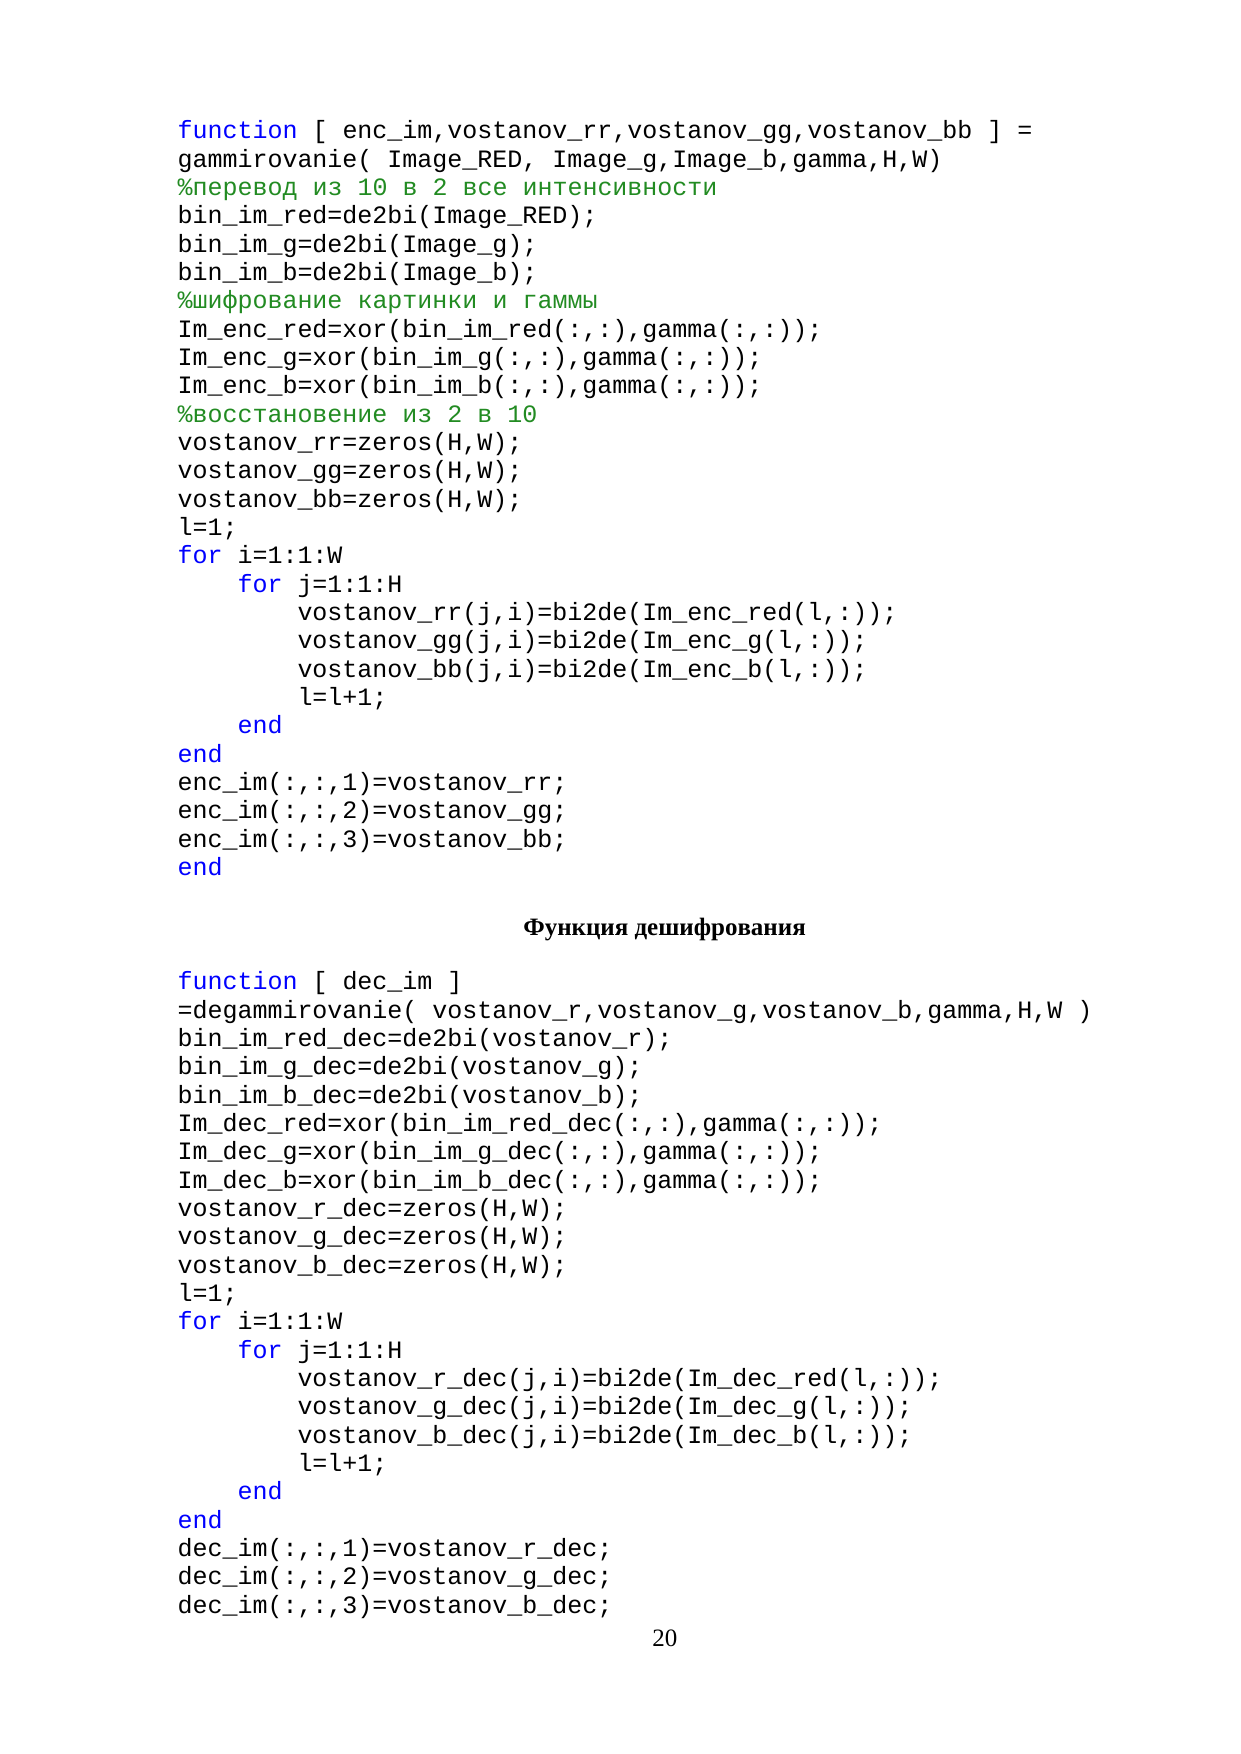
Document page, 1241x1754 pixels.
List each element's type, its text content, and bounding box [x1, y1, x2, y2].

text for i=1:1:W [177, 543, 1152, 571]
text %перевод из 10 в 2 все интенсивности [177, 175, 1152, 203]
text for j=1:1:H [177, 571, 1152, 600]
text l=l+1; [177, 1451, 1152, 1479]
text vostanov_bb(j,i)=bi2de(Im_enc_b(l,:)); [177, 656, 1152, 685]
text vostanov_rr(j,i)=bi2de(Im_enc_red(l,:)); [177, 600, 1152, 628]
text enc_im(:,:,1)=vostanov_rr; [177, 770, 1152, 798]
text Im_enc_red=xor(bin_im_red(:,:),gamma(:,:)); [177, 316, 1152, 345]
text end [177, 1479, 1152, 1507]
text vostanov_bb=zeros(H,W); [177, 486, 1152, 515]
text dec_im(:,:,3)=vostanov_b_dec; [177, 1592, 1152, 1621]
text for j=1:1:H [177, 1337, 1152, 1366]
text l=l+1; [177, 685, 1152, 713]
text Im_dec_g=xor(bin_im_g_dec(:,:),gamma(:,:)); [177, 1139, 1152, 1167]
text %шифрование картинки и гаммы [177, 288, 1152, 316]
text vostanov_rr=zeros(H,W); [177, 430, 1152, 458]
text end [177, 855, 1152, 883]
text Функция дешифрования [177, 912, 1152, 941]
text bin_im_red=de2bi(Image_RED); [177, 203, 1152, 231]
text Im_enc_b=xor(bin_im_b(:,:),gamma(:,:)); [177, 373, 1152, 401]
text vostanov_gg(j,i)=bi2de(Im_enc_g(l,:)); [177, 628, 1152, 656]
text function [ enc_im,vostanov_rr,vostanov_gg,vostanov_bb ] = gammirovanie( Image_RED, Image_g,Image_b,gamma,H,W) [177, 118, 1152, 175]
text vostanov_r_dec(j,i)=bi2de(Im_dec_red(l,:)); [177, 1366, 1152, 1394]
text bin_im_g_dec=de2bi(vostanov_g); [177, 1054, 1152, 1082]
text for i=1:1:W [177, 1309, 1152, 1337]
text l=1; [177, 515, 1152, 543]
text dec_im(:,:,2)=vostanov_g_dec; [177, 1564, 1152, 1592]
text end [177, 741, 1152, 770]
text Im_enc_g=xor(bin_im_g(:,:),gamma(:,:)); [177, 345, 1152, 373]
text Im_dec_b=xor(bin_im_b_dec(:,:),gamma(:,:)); [177, 1167, 1152, 1196]
text end [177, 713, 1152, 741]
text dec_im(:,:,1)=vostanov_r_dec; [177, 1536, 1152, 1564]
text end [177, 1507, 1152, 1536]
text enc_im(:,:,3)=vostanov_bb; [177, 826, 1152, 855]
text vostanov_b_dec(j,i)=bi2de(Im_dec_b(l,:)); [177, 1422, 1152, 1451]
text vostanov_b_dec=zeros(H,W); [177, 1252, 1152, 1281]
text vostanov_g_dec=zeros(H,W); [177, 1224, 1152, 1252]
text vostanov_r_dec=zeros(H,W); [177, 1196, 1152, 1224]
text enc_im(:,:,2)=vostanov_gg; [177, 798, 1152, 826]
text bin_im_red_dec=de2bi(vostanov_r); [177, 1026, 1152, 1054]
text vostanov_gg=zeros(H,W); [177, 458, 1152, 486]
text Im_dec_red=xor(bin_im_red_dec(:,:),gamma(:,:)); [177, 1111, 1152, 1139]
text bin_im_b=de2bi(Image_b); [177, 260, 1152, 288]
text vostanov_g_dec(j,i)=bi2de(Im_dec_g(l,:)); [177, 1394, 1152, 1422]
text function [ dec_im ] =degammirovanie( vostanov_r,vostanov_g,vostanov_b,gamma,H,W ) [177, 969, 1152, 1026]
text bin_im_b_dec=de2bi(vostanov_b); [177, 1082, 1152, 1111]
text bin_im_g=de2bi(Image_g); [177, 231, 1152, 260]
text l=1; [177, 1281, 1152, 1309]
text %восстановение из 2 в 10 [177, 401, 1152, 430]
